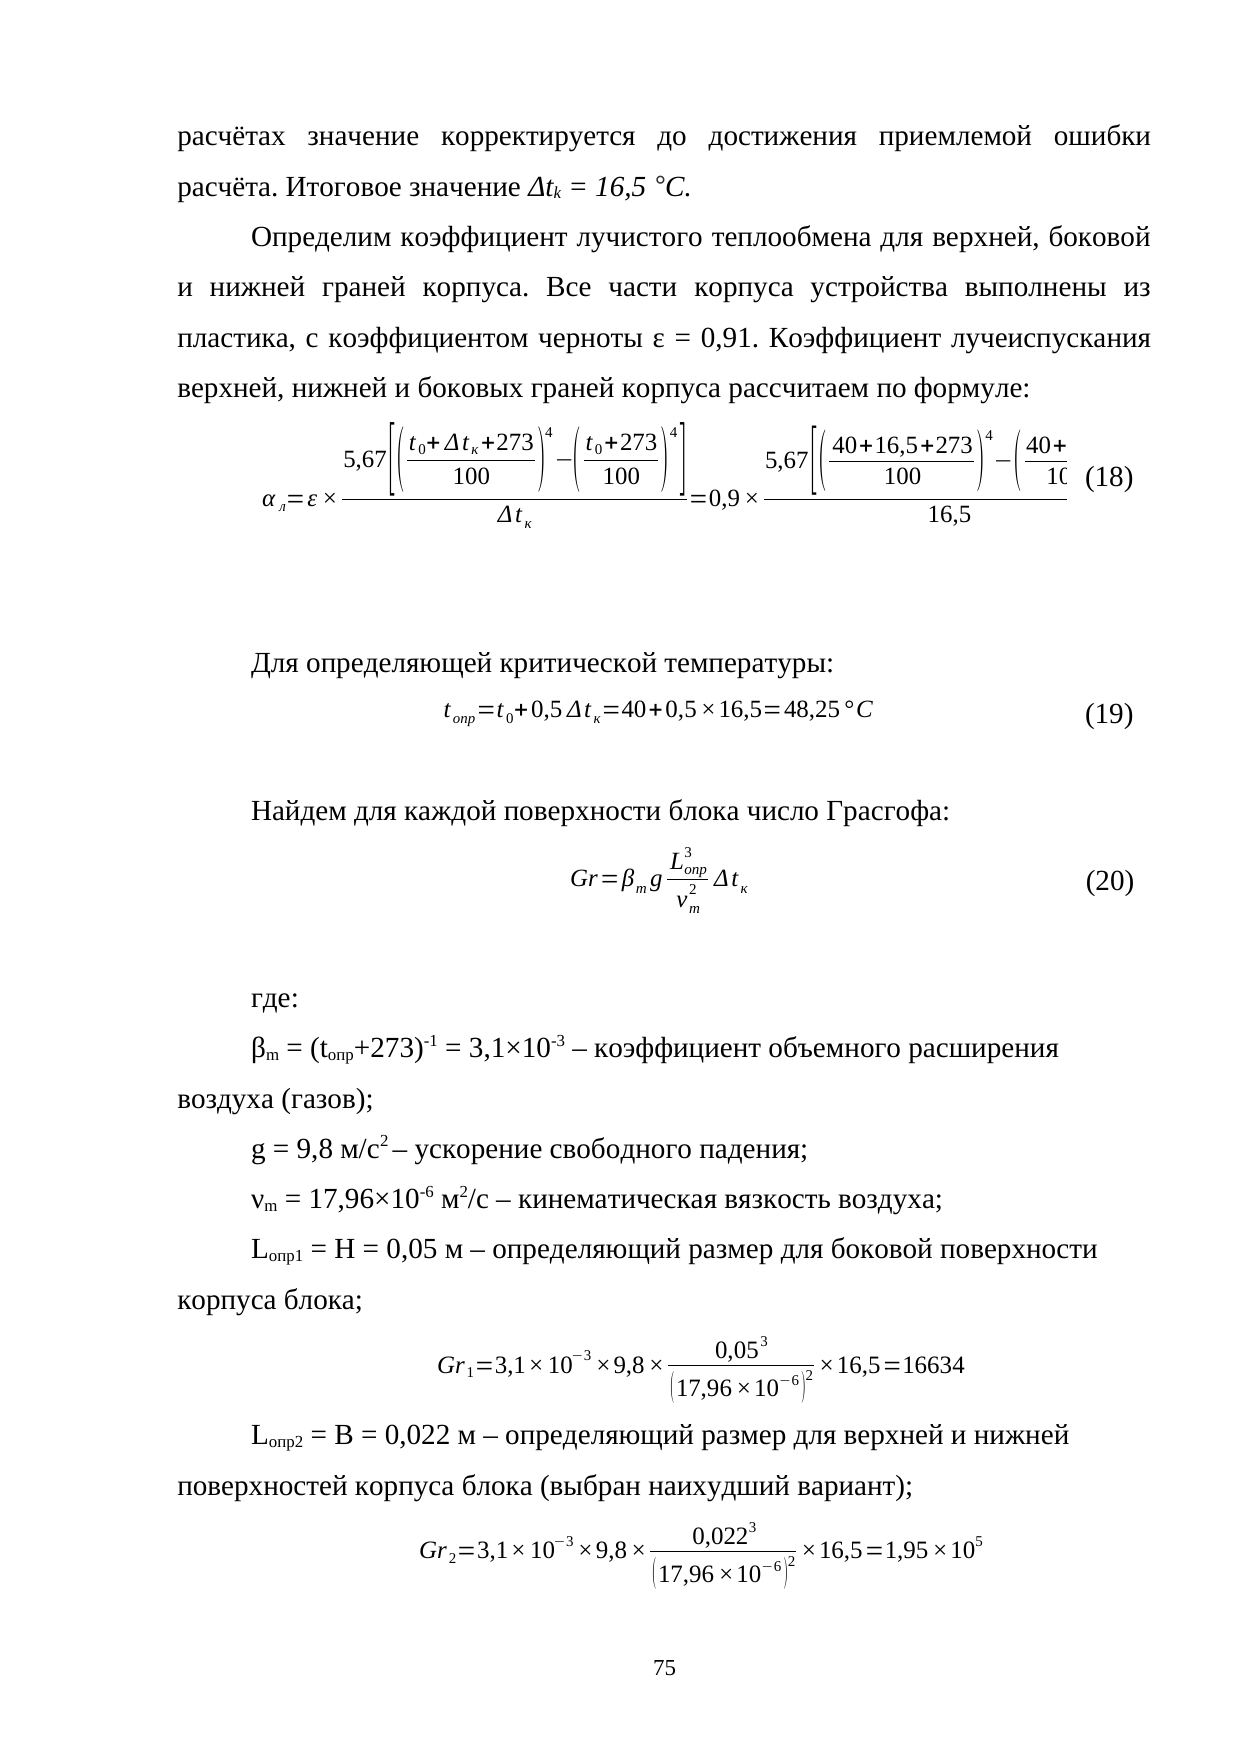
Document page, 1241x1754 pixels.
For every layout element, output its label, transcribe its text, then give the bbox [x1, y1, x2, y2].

text Найдем для каждой поверхности блока число Грасгофа: [177, 793, 1152, 826]
table_header (19) [1067, 696, 1151, 743]
table_header [177, 843, 1068, 930]
table_header (20) [1068, 843, 1152, 930]
text Для определяющей критической температуры: [177, 646, 1152, 679]
text где: [177, 980, 1152, 1014]
text Определим коэффициент лучистого теплообмена для верхней, боковой и нижней граней корпуса. Все части корпуса устройства выполнены из пластика, с коэффициентом черноты ε = 0,91. Коэффициент лучеиспускания верхней, нижней и боковых граней корпуса рассчитаем по формуле: [177, 219, 1152, 404]
text g = 9,8 м/с2 – ускорение свободного падения; [177, 1131, 1152, 1164]
text βm = (tопр+273)-1 = 3,1×10-3 – коэффициент объемного расширения воздуха (газов); [177, 1030, 1152, 1114]
table_header (18) [1067, 421, 1151, 545]
table_header [177, 696, 1067, 743]
table_header [177, 421, 1067, 545]
text Lопр1 = H = 0,05 м – определяющий размер для боковой поверхности корпуса блока; [177, 1232, 1152, 1316]
text Lопр2 = B = 0,022 м – определяющий размер для верхней и нижней поверхностей корпуса блока (выбран наихудший вариант); [177, 1417, 1152, 1501]
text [177, 118, 1152, 202]
text νm = 17,96×10-6 м2/с – кинематическая вязкость воздуха; [177, 1181, 1152, 1215]
